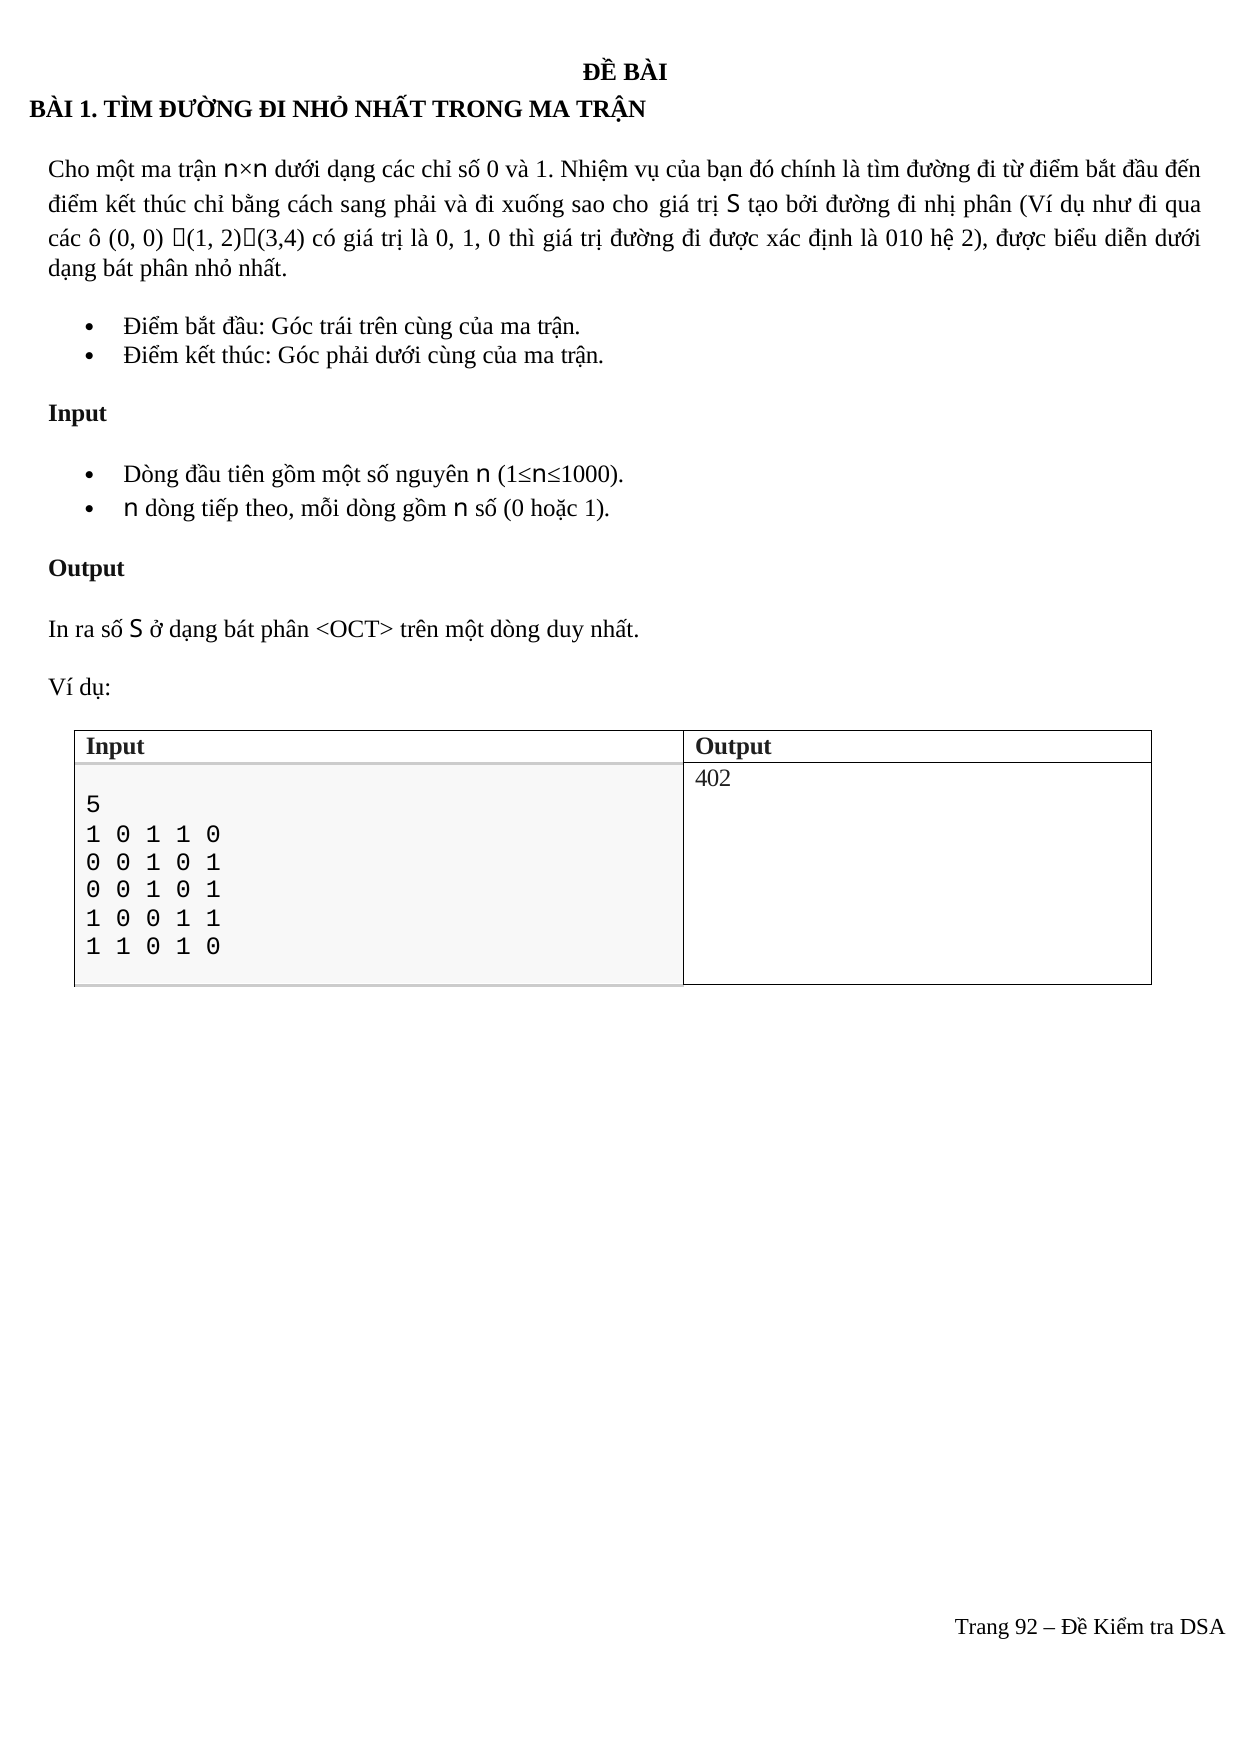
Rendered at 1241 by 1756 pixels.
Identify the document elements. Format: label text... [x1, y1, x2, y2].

list Điểm kết thúc: Góc phải dưới cùng của ma trận. [86, 340, 1226, 369]
table_header Output [684, 731, 1151, 762]
text Output [48, 553, 1226, 582]
text BÀI 1. TÌM ĐƯỜNG ĐI NHỎ NHẤT TRONG MA TRẬN [29, 94, 1174, 122]
list n dòng tiếp theo, mỗi dòng gồm n số (0 hoặc 1). [86, 490, 1226, 524]
table_header Input [75, 731, 683, 762]
table_cell 5 1 0 1 1 0 0 0 1 0 1 0 0 1 0 1 1 0 0 1 1 1 1 0 1 0 [75, 765, 683, 983]
list Điểm bắt đầu: Góc trái trên cùng của ma trận. [86, 311, 1226, 340]
text Input [48, 398, 1226, 427]
list Dòng đầu tiên gồm một số nguyên n (1≤n≤1000). [86, 456, 1226, 490]
text Cho một ma trận n×n dưới dạng các chỉ số 0 và 1. Nhiệm vụ của bạn đó chính là tìm đường đi từ điểm bắt đầu đến điểm kết thúc chỉ bằng cách sang phải và đi xuống sao cho giá trị S tạo bởi đường đi nhị phân (Ví dụ như đi qua các ô (0, 0) (1, 2)(3,4) có giá trị là 0, 1, 0 thì giá trị đường đi được xác định là 010 hệ 2), được biểu diễn dưới dạng bát phân nhỏ nhất. [48, 151, 1202, 282]
text ĐỀ BÀI [75, 57, 1174, 86]
table_cell 402 [684, 763, 1151, 983]
text In ra số S ở dạng bát phân <OCT> trên một dòng duy nhất. Ví dụ: [48, 611, 643, 701]
